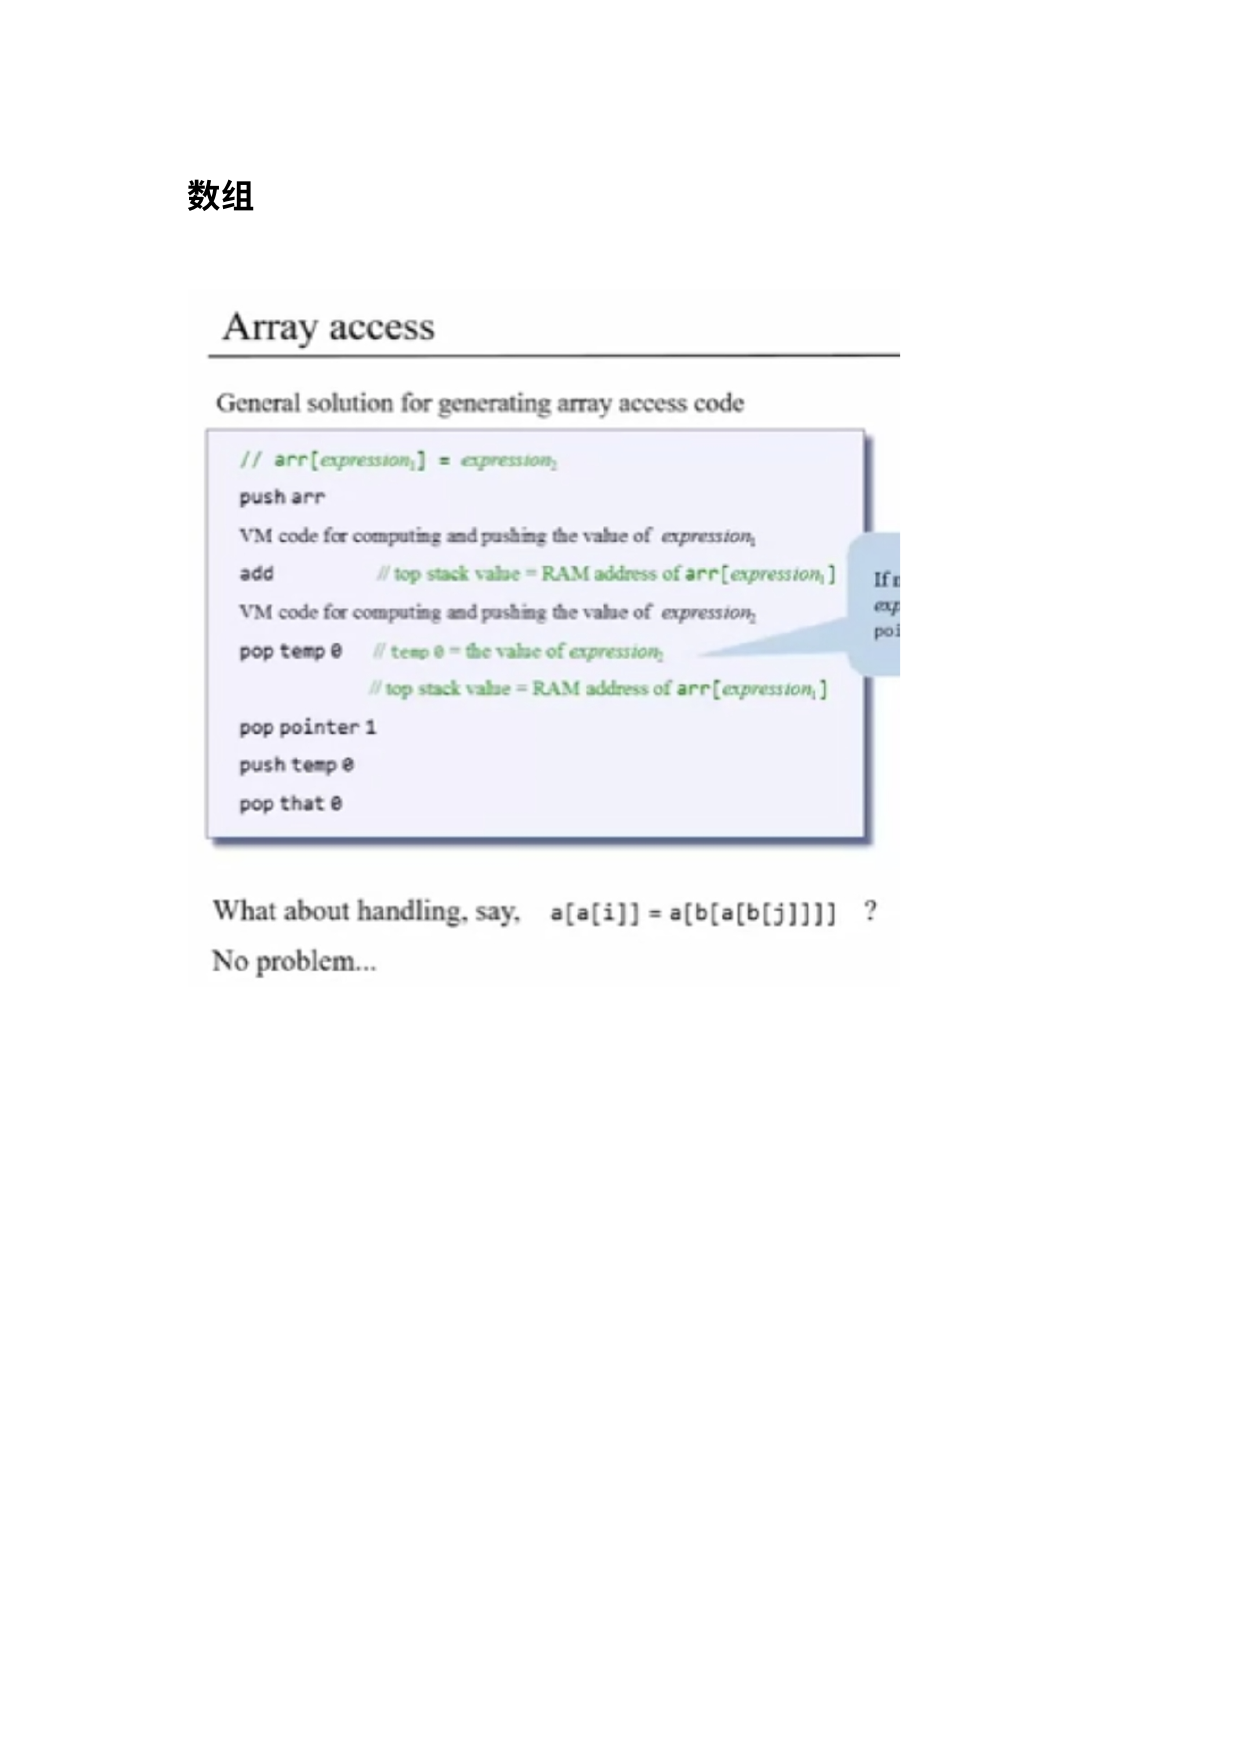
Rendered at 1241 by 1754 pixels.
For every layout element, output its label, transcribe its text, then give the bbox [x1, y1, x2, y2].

subtitle 数组 [187, 162, 1053, 227]
picture [187, 289, 901, 987]
